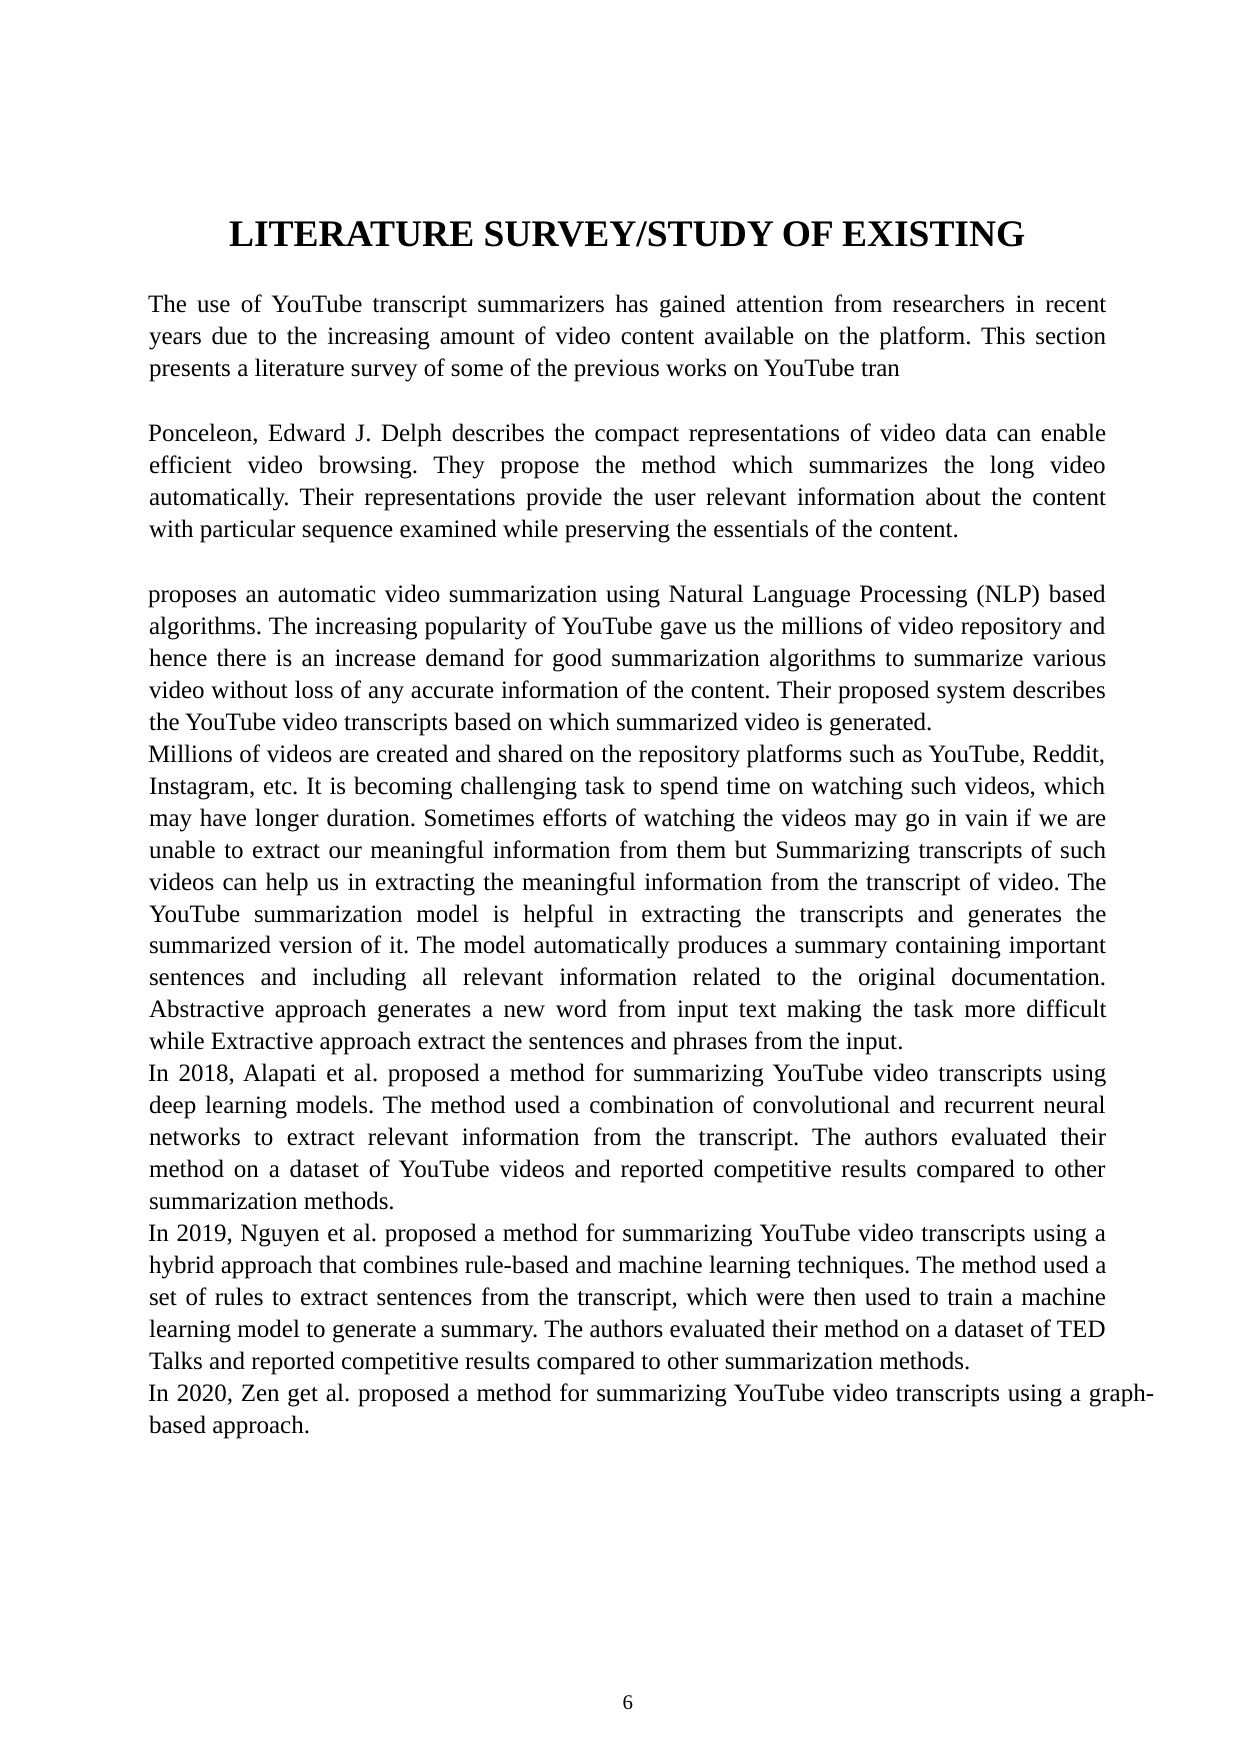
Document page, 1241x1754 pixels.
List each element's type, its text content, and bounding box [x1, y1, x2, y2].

text In 2020, Zen get al. proposed a method for summarizing YouTube video transcripts using a graph-based approach. [148, 1378, 1156, 1439]
text Millions of videos are created and shared on the repository platforms such as YouTube, Reddit, Instagram, etc. It is becoming challenging task to spend time on watching such videos, which may have longer duration. Sometimes efforts of watching the videos may go in vain if we are unable to extract our meaningful information from them but Summarizing transcripts of such videos can help us in extracting the meaningful information from the transcript of video. The YouTube summarization model is helpful in extracting the transcripts and generates the summarized version of it. The model automatically produces a summary containing important sentences and including all relevant information related to the original documentation. Abstractive approach generates a new word from input text making the task more difficult while Extractive approach extract the sentences and phrases from the input. [148, 739, 1107, 1055]
text proposes an automatic video summarization using Natural Language Processing (NLP) based algorithms. The increasing popularity of YouTube gave us the millions of video repository and hence there is an increase demand for good summarization algorithms to summarize various video without loss of any accurate information of the content. Their proposed system describes the YouTube video transcripts based on which summarized video is generated. [148, 579, 1107, 736]
text In 2019, Nguyen et al. proposed a method for summarizing YouTube video transcripts using a hybrid approach that combines rule-based and machine learning techniques. The method used a set of rules to extract sentences from the transcript, which were then used to train a machine learning model to generate a summary. The authors evaluated their method on a dataset of TED Talks and reported competitive results compared to other summarization methods. [148, 1218, 1107, 1375]
text In 2018, Alapati et al. proposed a method for summarizing YouTube video transcripts using deep learning models. The method used a combination of convolutional and recurrent neural networks to extract relevant information from the transcript. The authors evaluated their method on a dataset of YouTube videos and reported competitive results compared to other summarization methods. [148, 1058, 1107, 1215]
text Ponceleon, Edward J. Delph describes the compact representations of video data can enable efficient video browsing. They propose the method which summarizes the long video automatically. Their representations provide the user relevant information about the content with particular sequence examined while preserving the essentials of the content. [148, 418, 1107, 542]
subtitle LITERATURE SURVEY/STUDY OF EXISTING [163, 211, 1091, 254]
text The use of YouTube transcript summarizers has gained attention from researchers in recent years due to the increasing amount of video content available on the platform. This section presents a literature survey of some of the previous works on YouTube tran [148, 289, 1107, 381]
